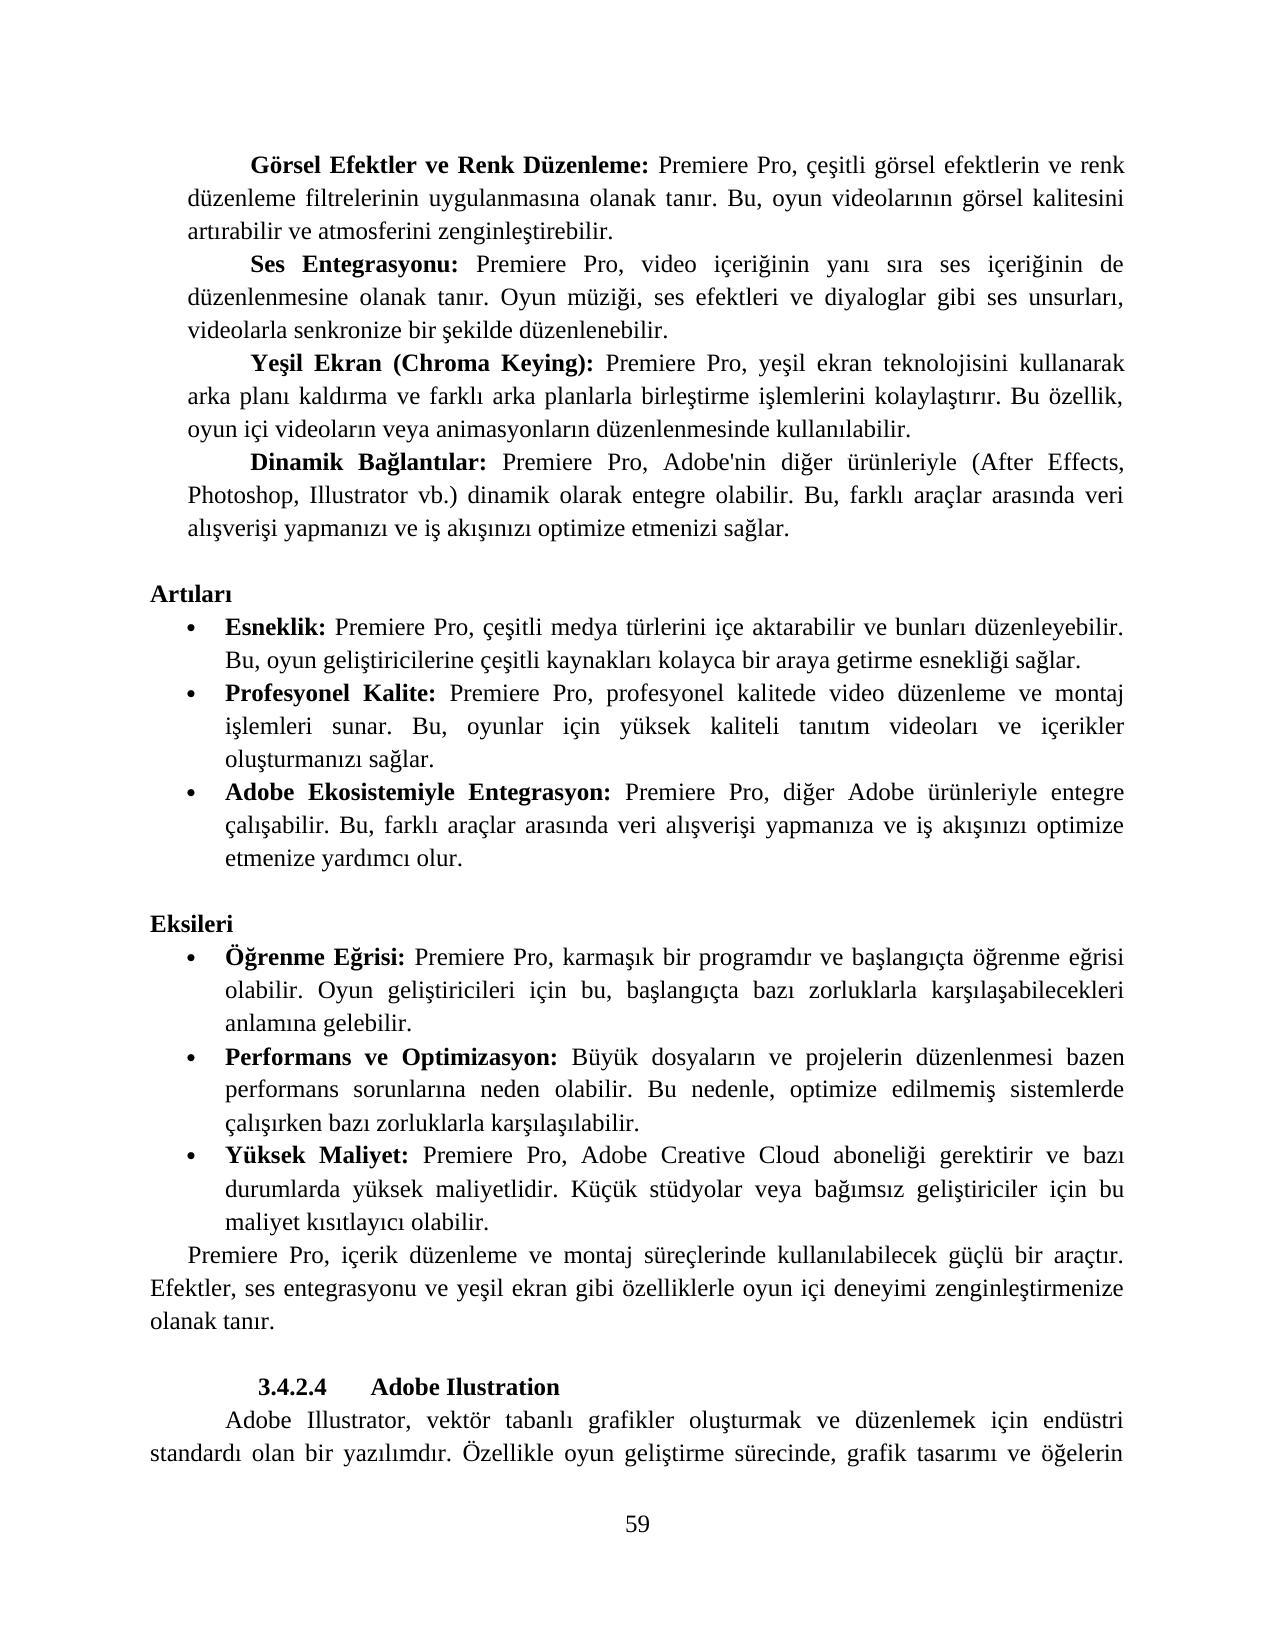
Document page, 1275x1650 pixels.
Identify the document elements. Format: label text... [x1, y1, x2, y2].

text Yeşil Ekran (Chroma Keying): Premiere Pro, yeşil ekran teknolojisini kullanarak arka planı kaldırma ve farklı arka planlarla birleştirme işlemlerini kolaylaştırır. Bu özellik, oyun içi videoların veya animasyonların düzenlenmesinde kullanılabilir. [187, 348, 1125, 443]
list Öğrenme Eğrisi: Premiere Pro, karmaşık bir programdır ve başlangıçta öğrenme eğrisi olabilir. Oyun geliştiricileri için bu, başlangıçta bazı zorluklarla karşılaşabilecekleri anlamına gelebilir. [187, 942, 1125, 1037]
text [150, 1405, 1125, 1467]
list Yüksek Maliyet: Premiere Pro, Adobe Creative Cloud aboneliği gerektirir ve bazı durumlarda yüksek maliyetlidir. Küçük stüdyolar veya bağımsız geliştiriciler için bu maliyet kısıtlayıcı olabilir. [187, 1141, 1125, 1235]
list Esneklik: Premiere Pro, çeşitli medya türlerini içe aktarabilir ve bunları düzenleyebilir. Bu, oyun geliştiricilerine çeşitli kaynakları kolayca bir araya getirme esnekliği sağlar. [187, 612, 1125, 674]
text Eksileri [150, 909, 1125, 938]
text Ses Entegrasyonu: Premiere Pro, video içeriğinin yanı sıra ses içeriğinin de düzenlenmesine olanak tanır. Oyun müziği, ses efektleri ve diyaloglar gibi ses unsurları, videolarla senkronize bir şekilde düzenlenebilir. [187, 249, 1125, 344]
text Görsel Efektler ve Renk Düzenleme: Premiere Pro, çeşitli görsel efektlerin ve renk düzenleme filtrelerinin uygulanmasına olanak tanır. Bu, oyun videolarının görsel kalitesini artırabilir ve atmosferini zenginleştirebilir. [187, 150, 1125, 245]
list Performans ve Optimizasyon: Büyük dosyaların ve projelerin düzenlenmesi bazen performans sorunlarına neden olabilir. Bu nedenle, optimize edilmemiş sistemlerde çalışırken bazı zorluklarla karşılaşılabilir. [187, 1042, 1125, 1136]
list Adobe Ilustration [258, 1372, 1125, 1401]
text Artıları [150, 579, 1125, 608]
list Adobe Ekosistemiyle Entegrasyon: Premiere Pro, diğer Adobe ürünleriyle entegre çalışabilir. Bu, farklı araçlar arasında veri alışverişi yapmanıza ve iş akışınızı optimize etmenize yardımcı olur. [187, 777, 1125, 872]
list Profesyonel Kalite: Premiere Pro, profesyonel kalitede video düzenleme ve montaj işlemleri sunar. Bu, oyunlar için yüksek kaliteli tanıtım videoları ve içerikler oluşturmanızı sağlar. [187, 678, 1125, 773]
text Dinamik Bağlantılar: Premiere Pro, Adobe'nin diğer ürünleriyle (After Effects, Photoshop, Illustrator vb.) dinamik olarak entegre olabilir. Bu, farklı araçlar arasında veri alışverişi yapmanızı ve iş akışınızı optimize etmenizi sağlar. [187, 447, 1125, 542]
text Premiere Pro, içerik düzenleme ve montaj süreçlerinde kullanılabilecek güçlü bir araçtır. Efektler, ses entegrasyonu ve yeşil ekran gibi özelliklerle oyun içi deneyimi zenginleştirmenize olanak tanır. [150, 1240, 1125, 1334]
